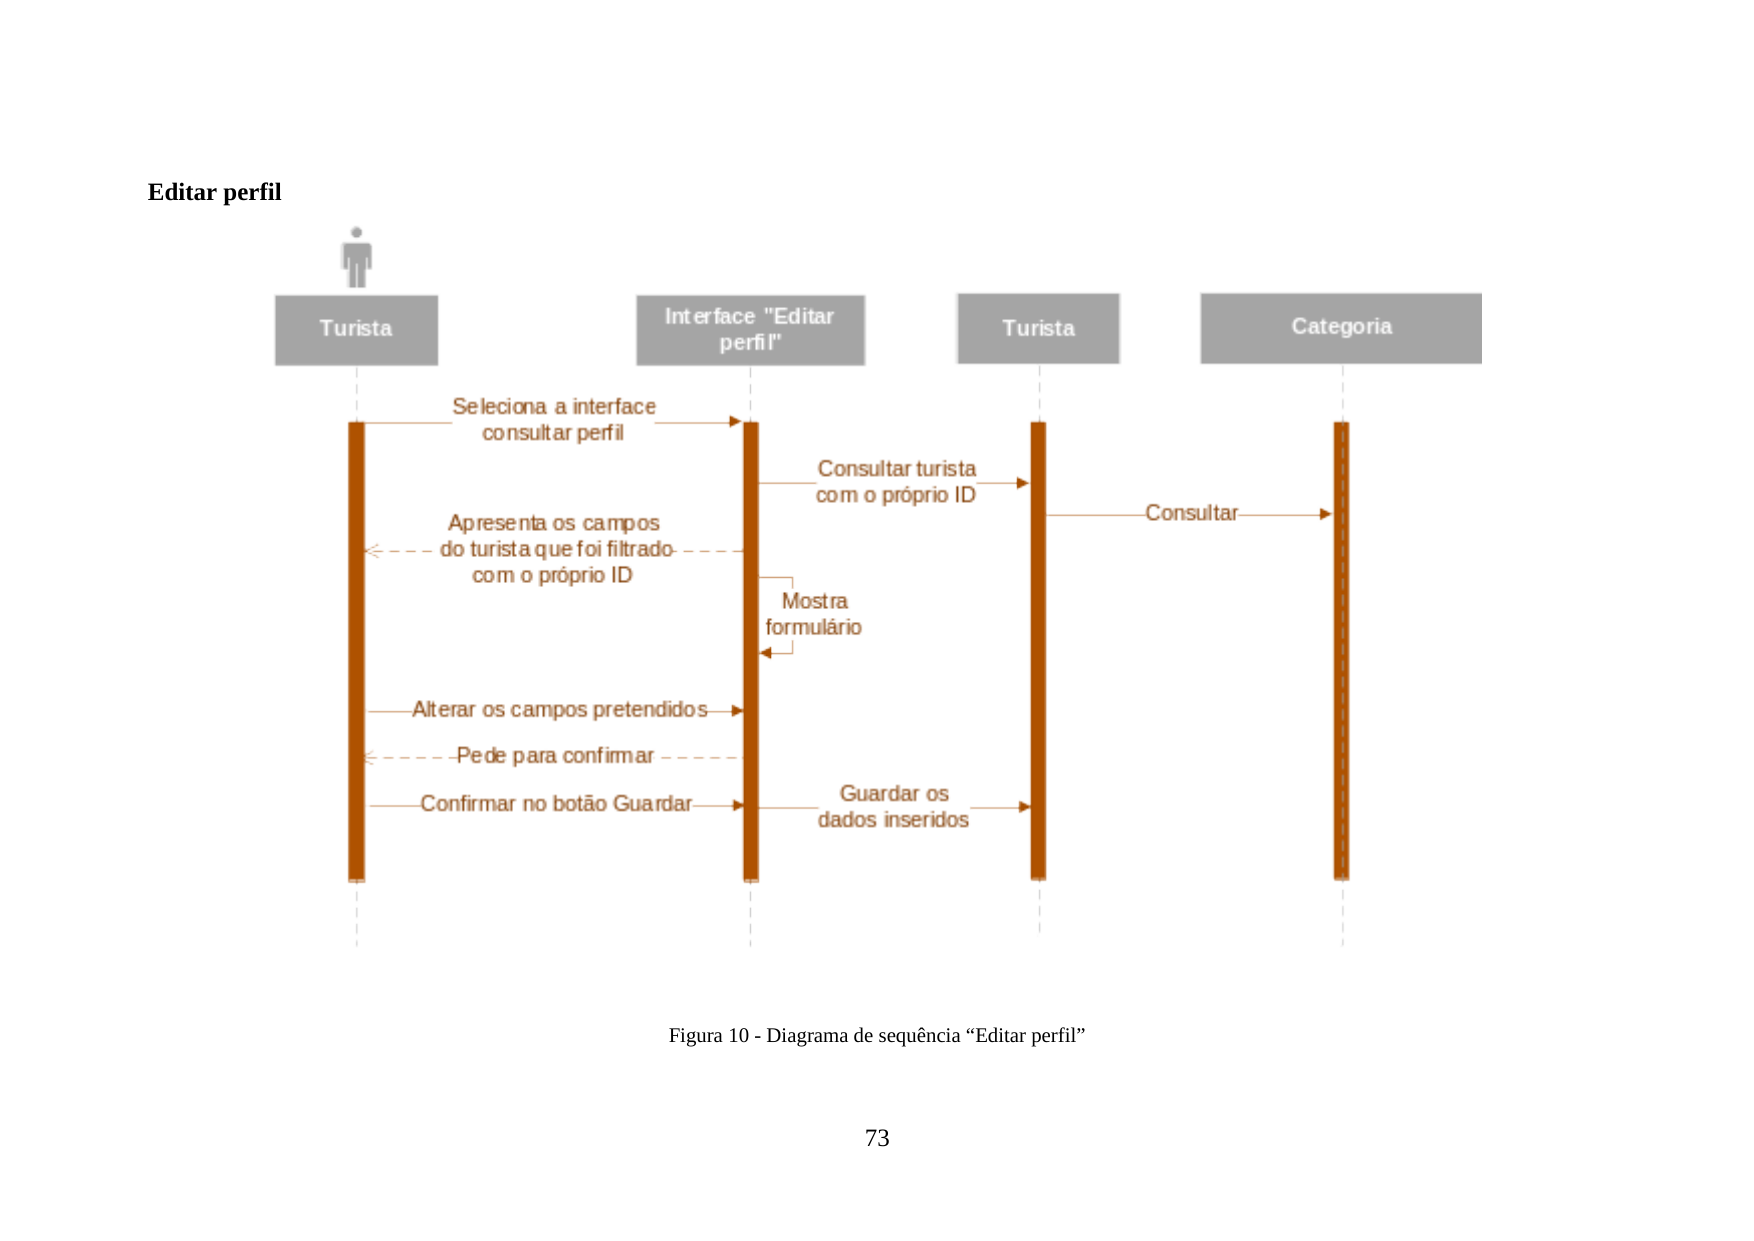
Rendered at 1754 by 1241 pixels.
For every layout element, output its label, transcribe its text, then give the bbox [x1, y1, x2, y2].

text Figura 10 - Diagrama de sequência “Editar perfil” [148, 1023, 1606, 1047]
text Editar perfil [148, 177, 1606, 206]
